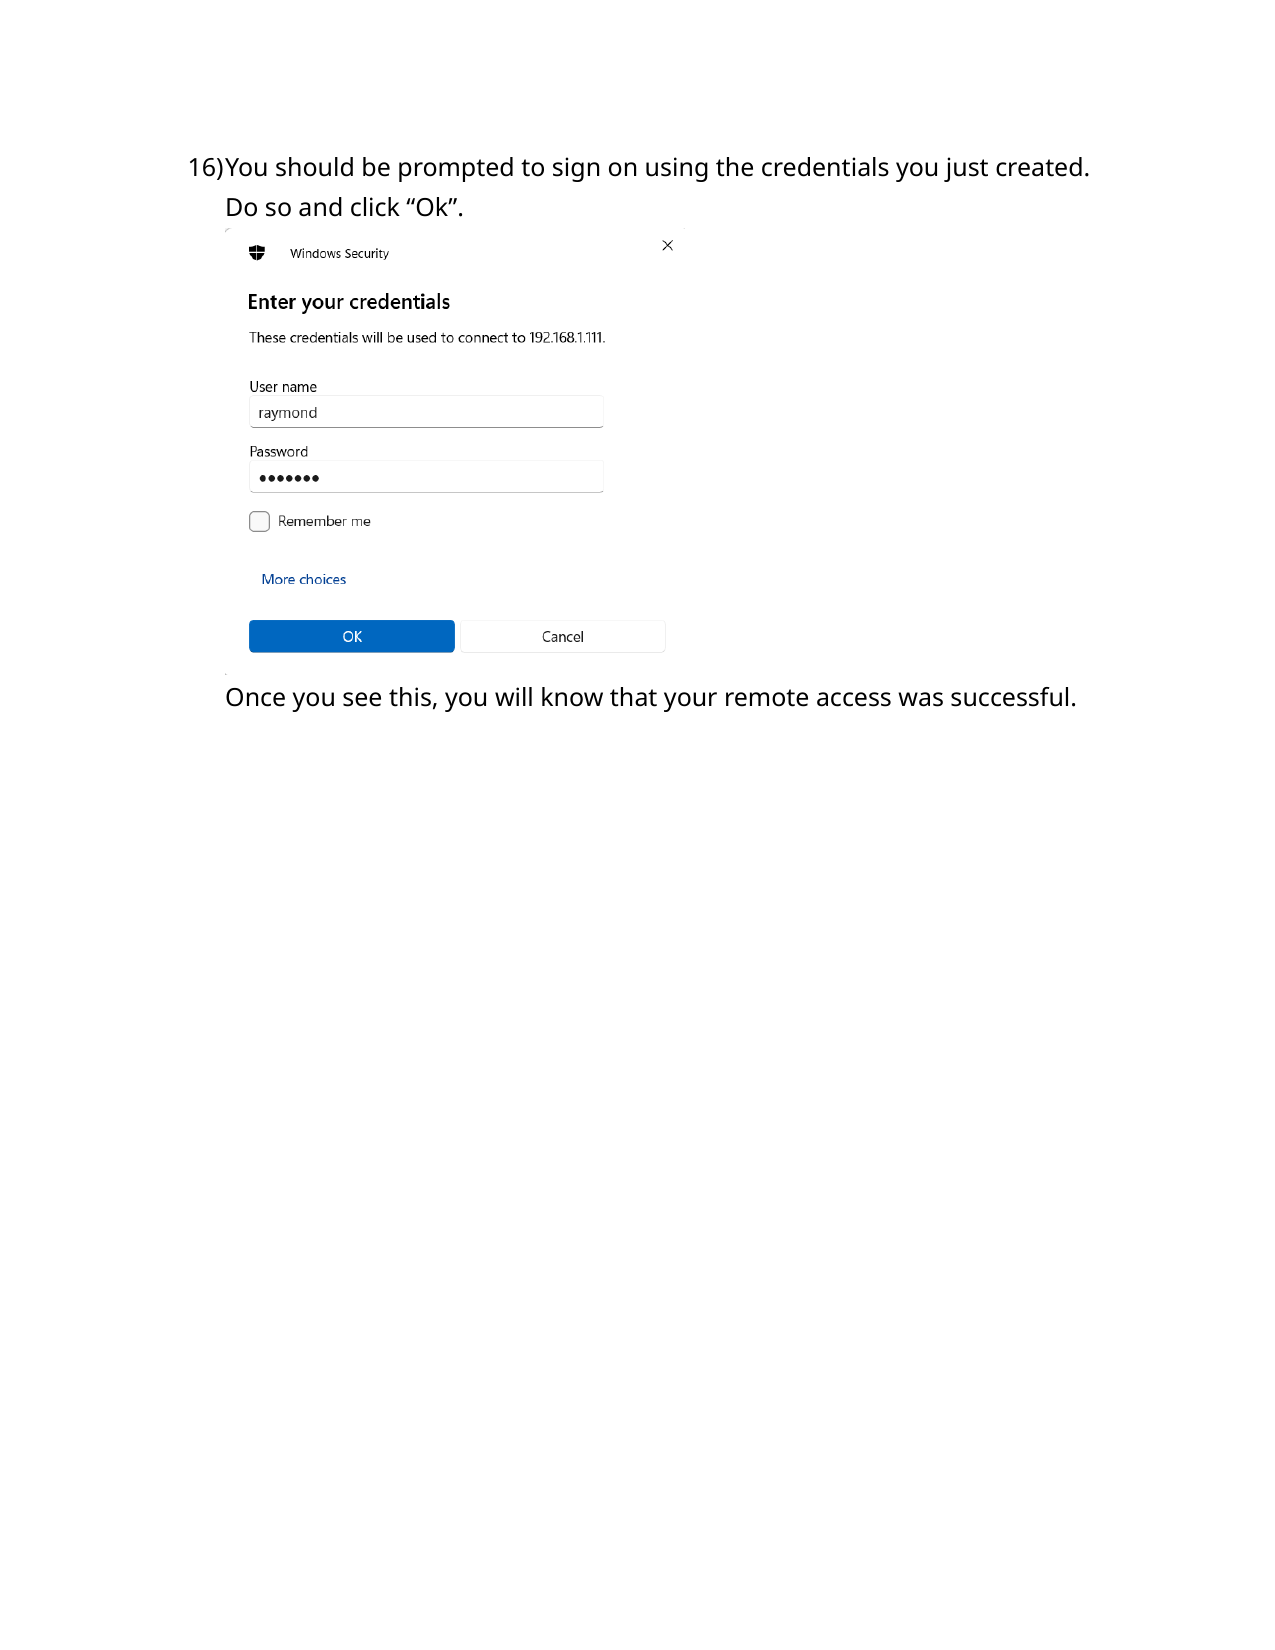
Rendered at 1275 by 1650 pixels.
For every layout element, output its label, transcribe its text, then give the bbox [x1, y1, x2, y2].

list You should be prompted to sign on using the credentials you just created. Do so and click “Ok”. [187, 150, 1125, 223]
picture [225, 228, 685, 675]
list Once you see this, you will know that your remote access was successful. [225, 680, 1125, 714]
